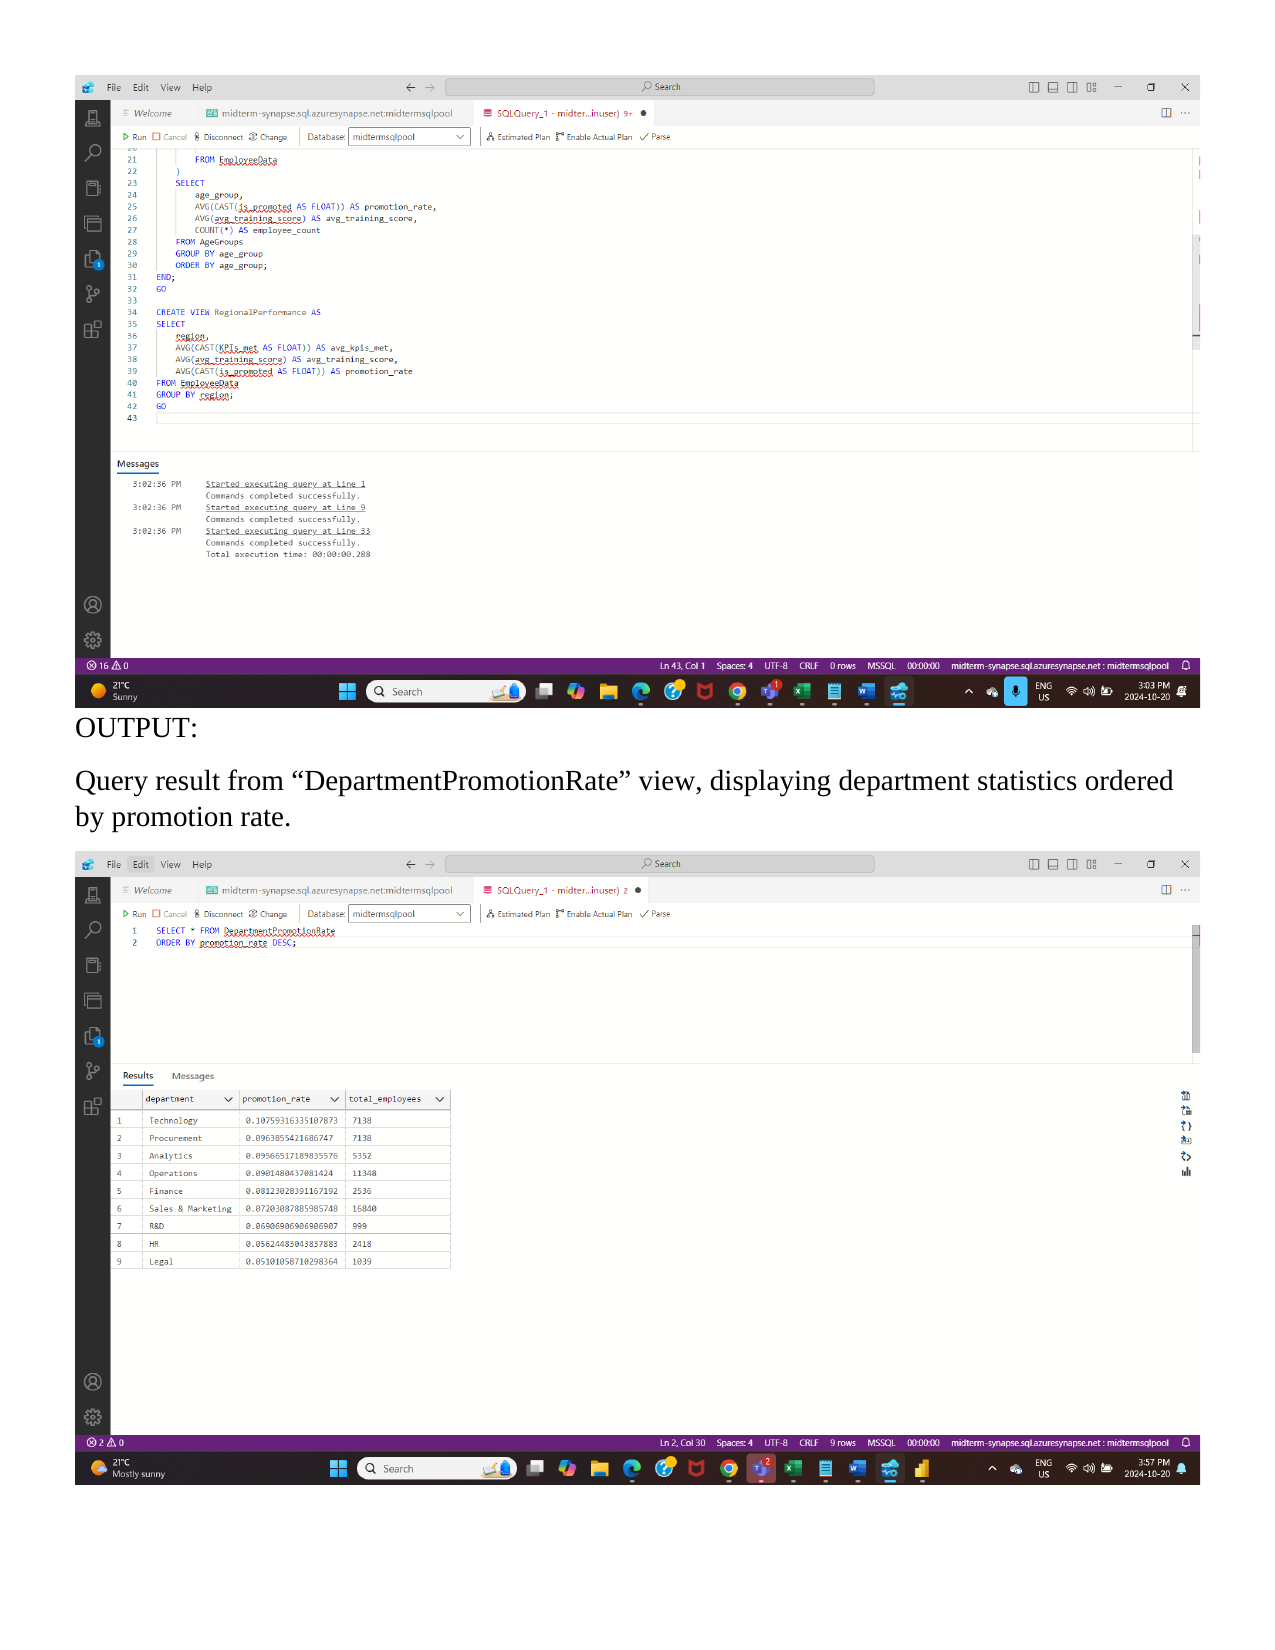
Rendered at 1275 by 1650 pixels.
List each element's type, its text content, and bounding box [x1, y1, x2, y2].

text OUTPUT: [75, 708, 1200, 744]
text Query result from “DepartmentPromotionRate” view, displaying department statistics ordered by promotion rate. [75, 763, 1200, 833]
picture [75, 851, 1200, 1485]
picture [75, 75, 1200, 708]
